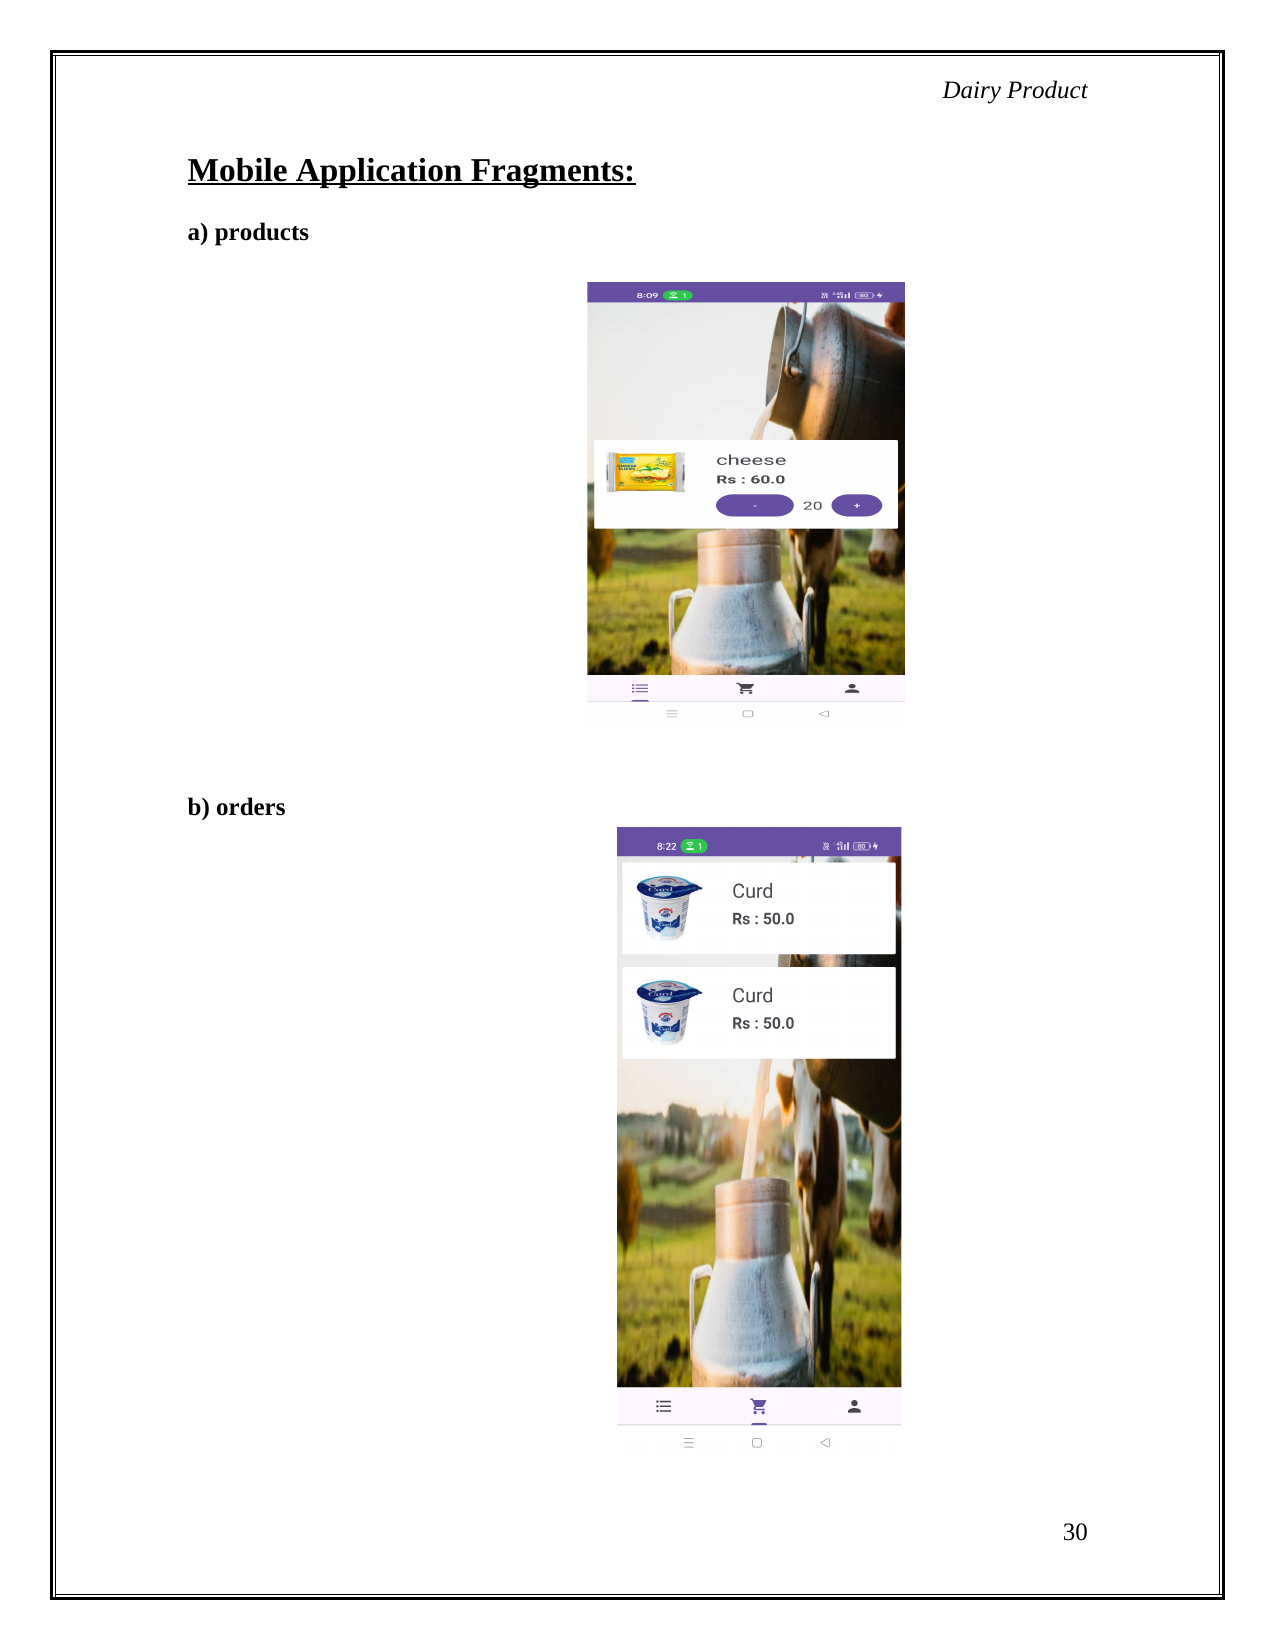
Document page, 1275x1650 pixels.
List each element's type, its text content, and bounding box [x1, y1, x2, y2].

text b) orders [187, 792, 1087, 821]
title Mobile Application Fragments: [187, 150, 1087, 188]
text a) products [187, 217, 1087, 246]
picture [617, 827, 902, 1460]
picture [587, 282, 905, 726]
